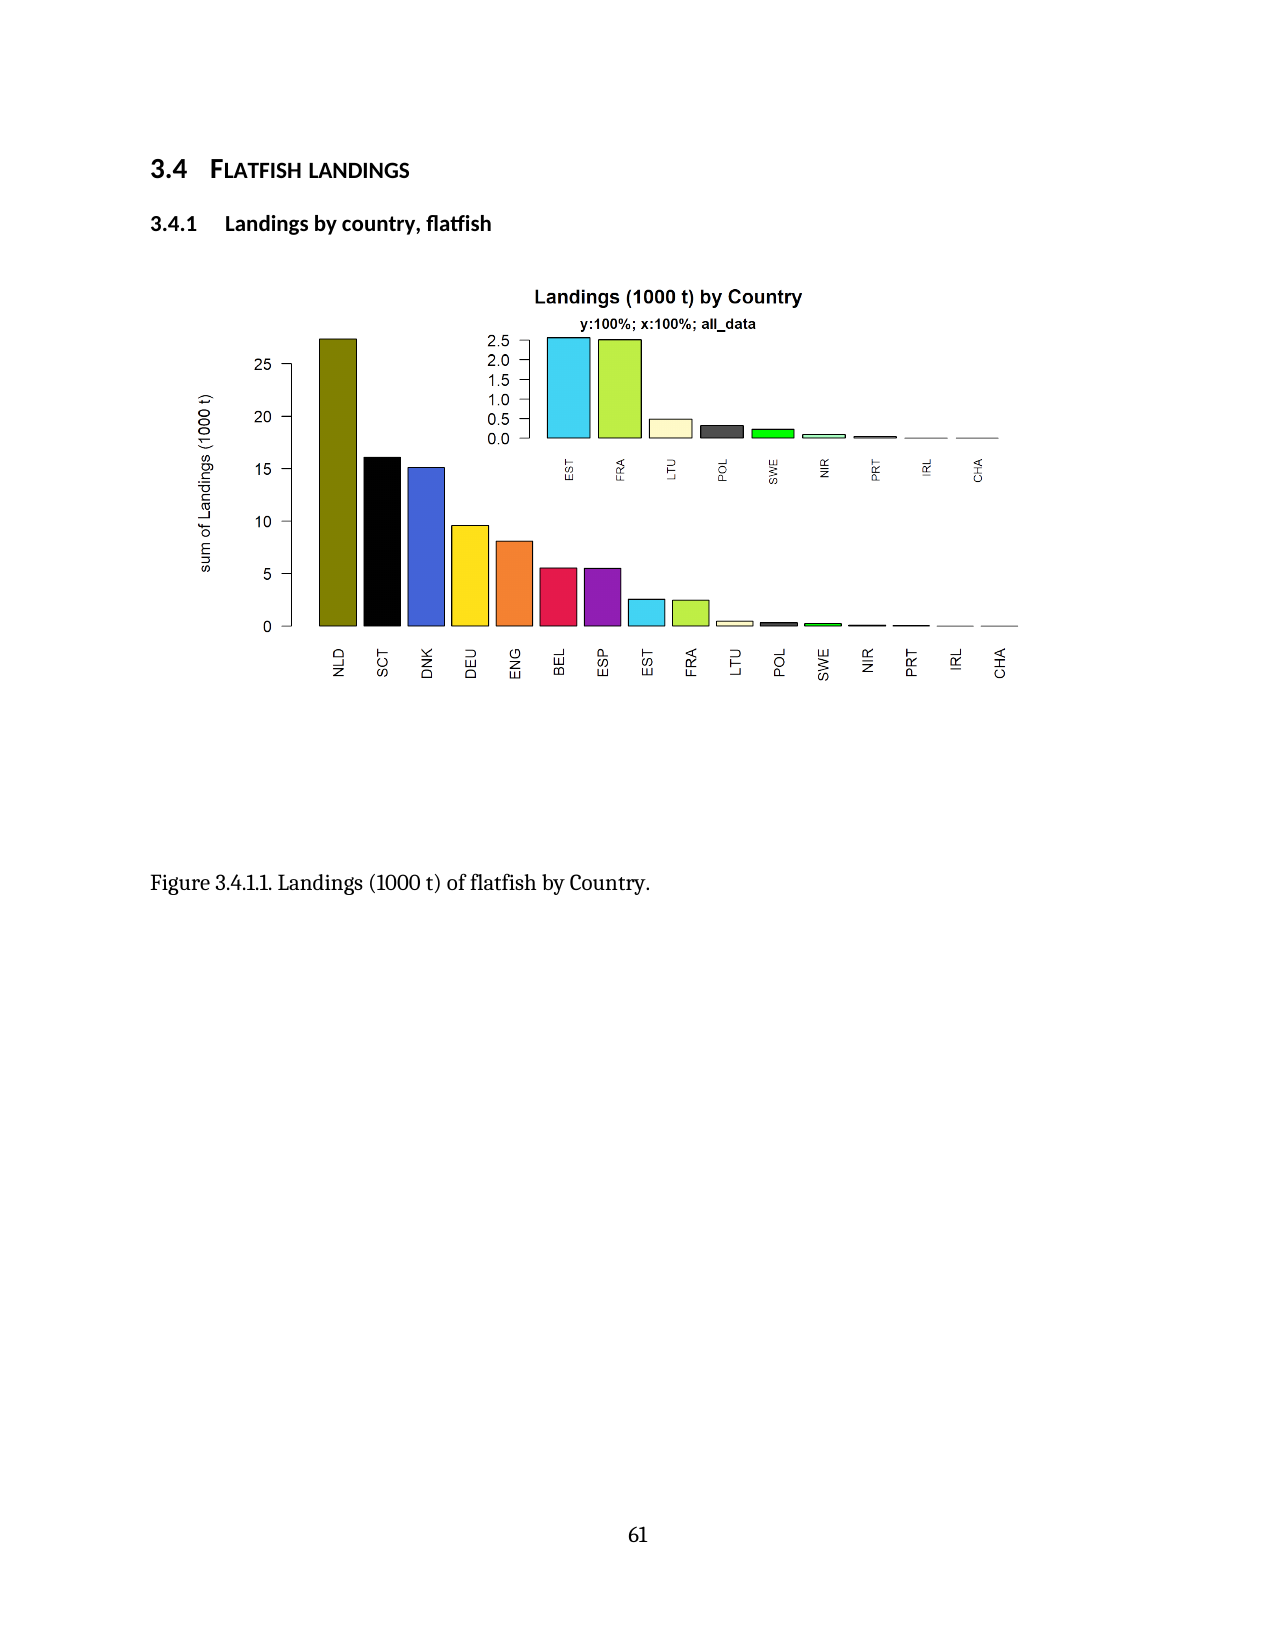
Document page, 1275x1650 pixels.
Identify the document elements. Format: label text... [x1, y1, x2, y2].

text Figure 3.4.1.1. Landings (1000 t) of flatfish by Country. [150, 868, 1125, 896]
picture [150, 258, 1125, 868]
subtitle Landings by country, flatfish [150, 209, 1125, 237]
subtitle Flatfish landings [150, 150, 1125, 186]
